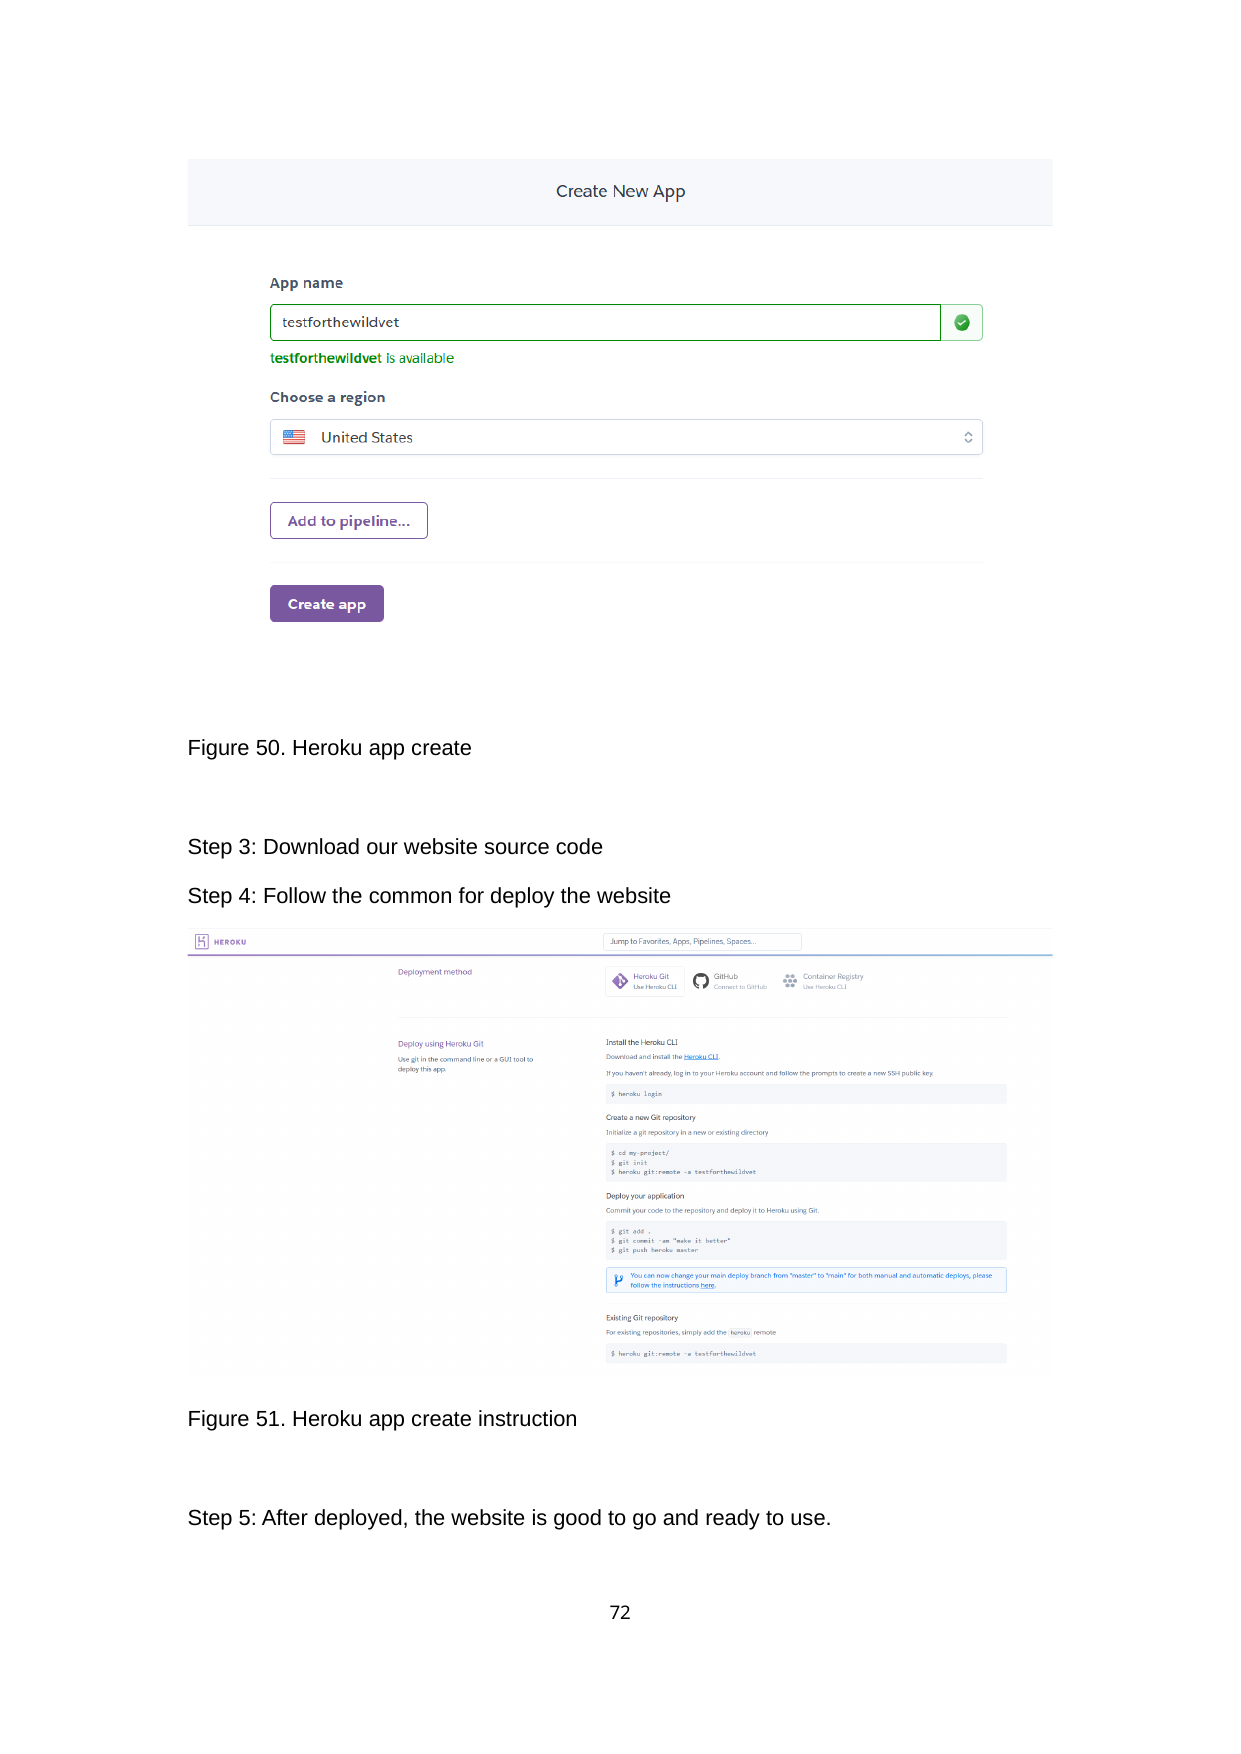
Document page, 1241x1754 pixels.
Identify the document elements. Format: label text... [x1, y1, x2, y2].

text Step 3: Download our website source code [187, 830, 1053, 862]
picture [187, 928, 1053, 1377]
text Step 5: After deployed, the website is good to go and ready to use. [187, 1501, 1053, 1533]
picture [187, 159, 1053, 694]
text Figure 51. Heroku app create instruction [187, 1402, 1053, 1435]
text Figure 50. Heroku app create [187, 731, 1053, 764]
text Step 4: Follow the common for deploy the website [187, 879, 1053, 912]
